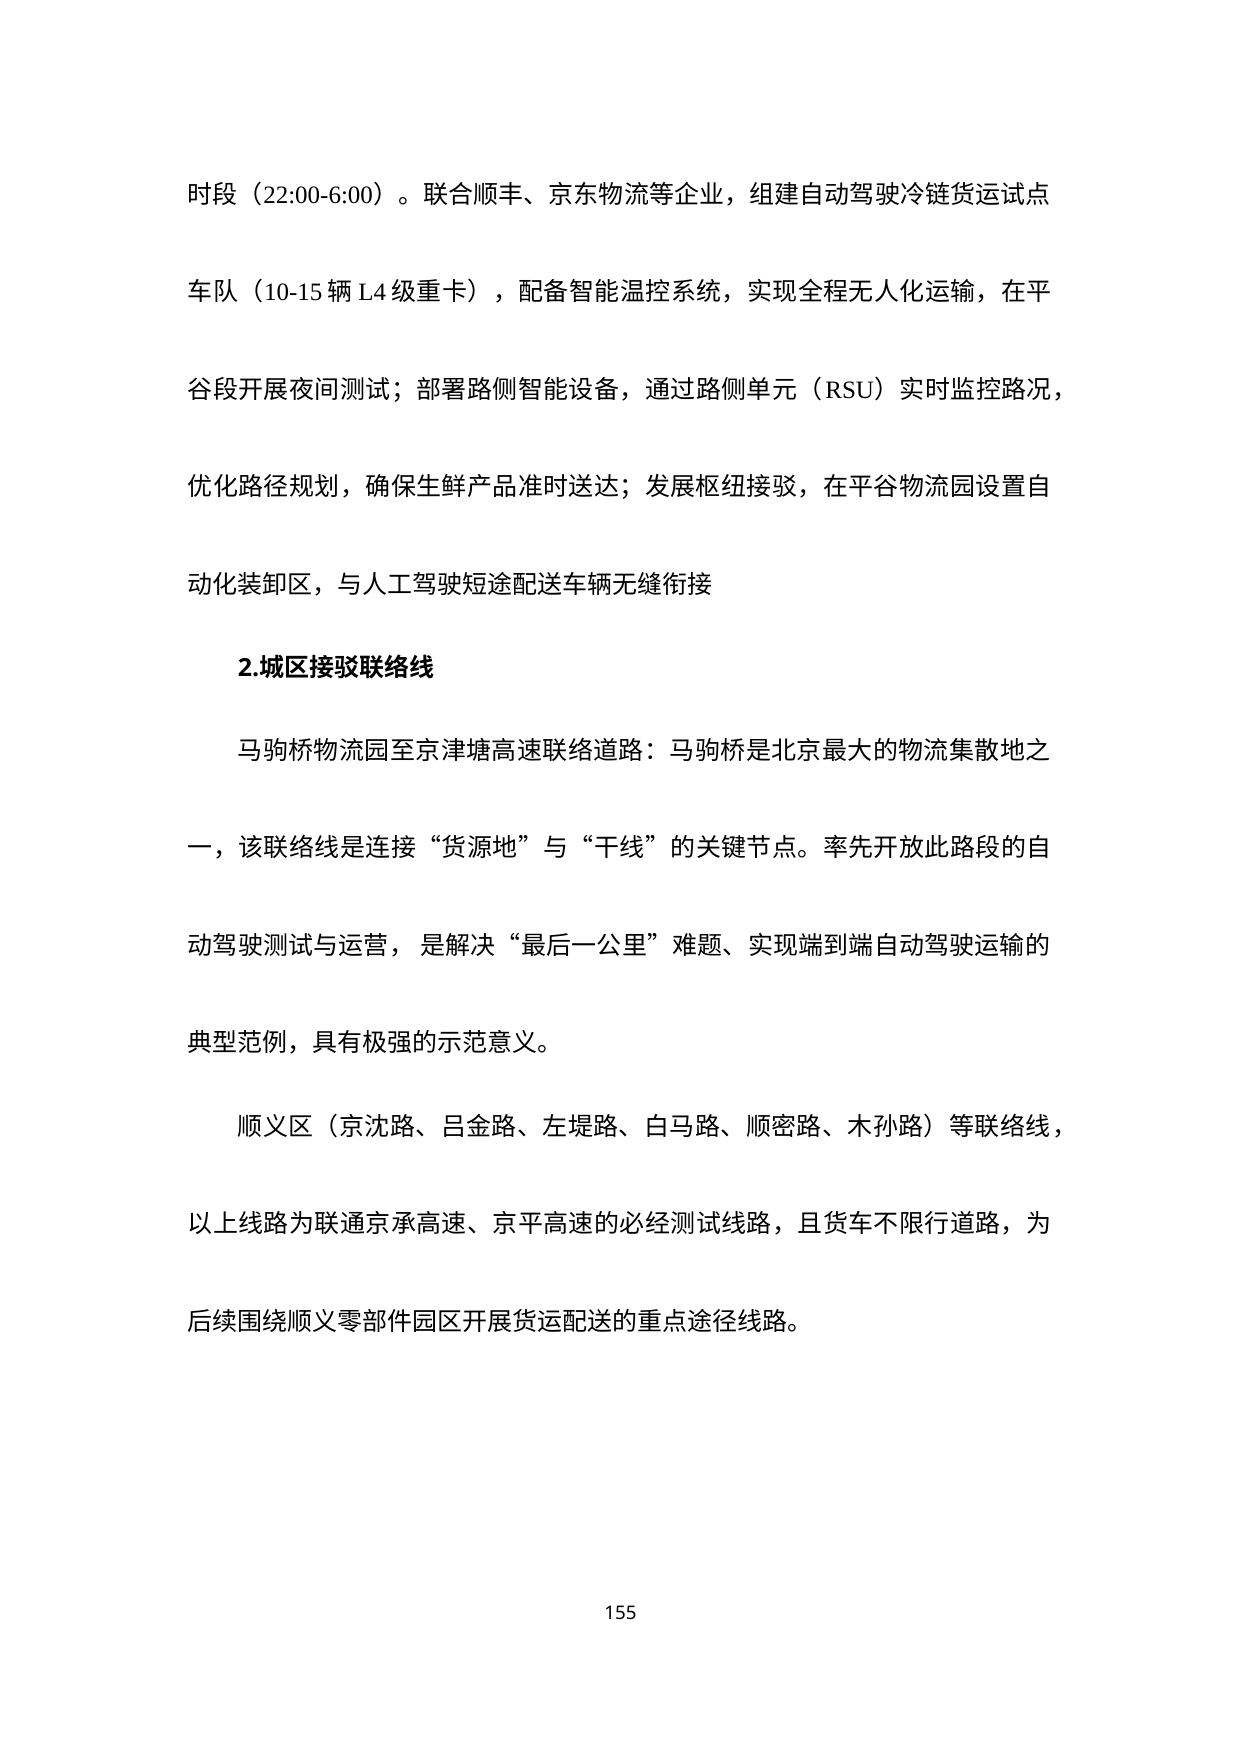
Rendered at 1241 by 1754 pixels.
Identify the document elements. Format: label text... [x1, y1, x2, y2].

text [187, 160, 1053, 615]
text 马驹桥物流园至京津塘高速联络道路：马驹桥是北京最大的物流集散地之一，该联络线是连接“货源地”与“干线”的关键节点。率先开放此路段的自动驾驶测试与运营， 是解决“最后一公里”难题、实现端到端自动驾驶运输的典型范例，具有极强的示范意义。 [187, 716, 1053, 1073]
text 2.城区接驳联络线 [187, 633, 1053, 698]
text 顺义区（京沈路、吕金路、左堤路、白马路、顺密路、木孙路）等联络线，以上线路为联通京承高速、京平高速的必经测试线路，且货车不限行道路，为后续围绕顺义零部件园区开展货运配送的重点途径线路。 [187, 1092, 1053, 1352]
